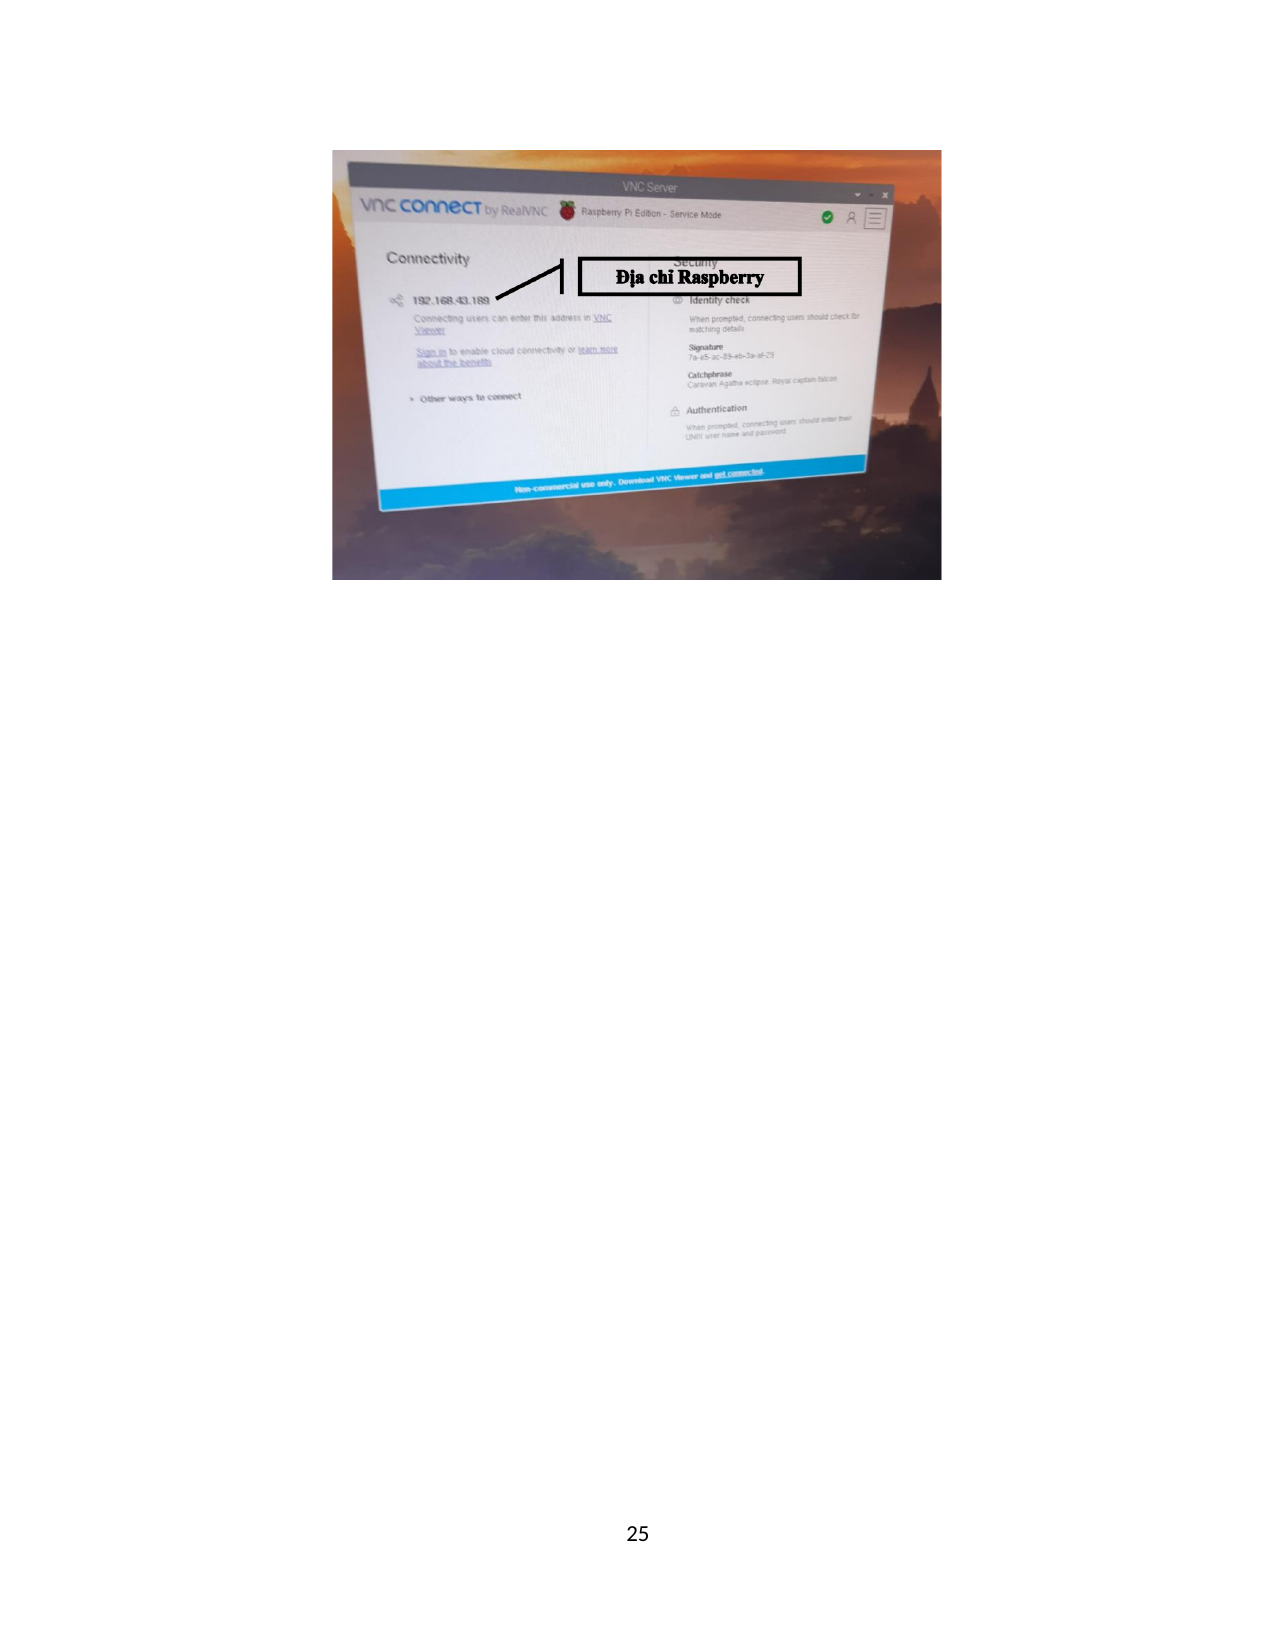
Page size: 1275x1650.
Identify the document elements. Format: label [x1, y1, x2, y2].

picture [332, 150, 943, 580]
